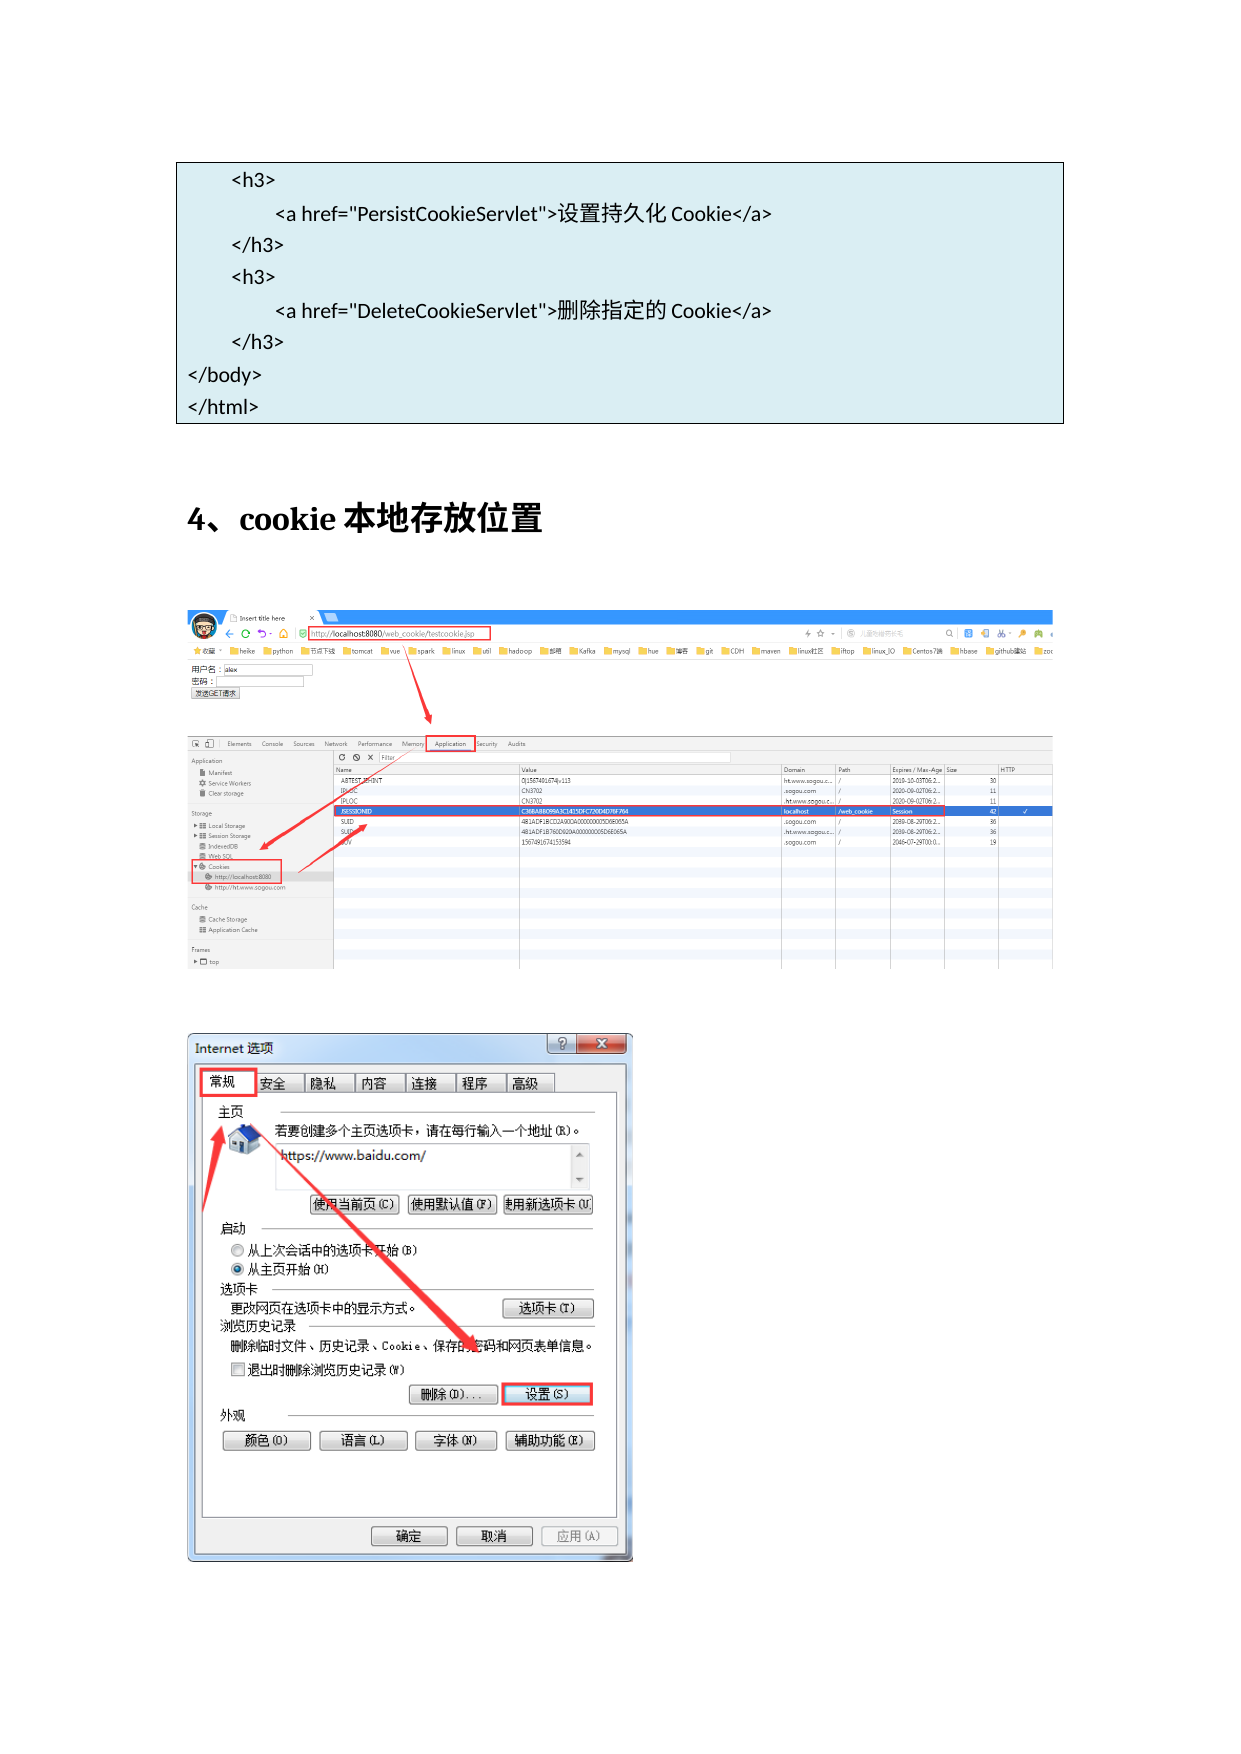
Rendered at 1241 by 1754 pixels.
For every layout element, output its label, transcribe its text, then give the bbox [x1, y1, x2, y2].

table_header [177, 163, 1063, 423]
picture [187, 1033, 633, 1562]
picture [187, 610, 1053, 969]
subtitle 4、cookie本地存放位置 [187, 484, 1053, 549]
